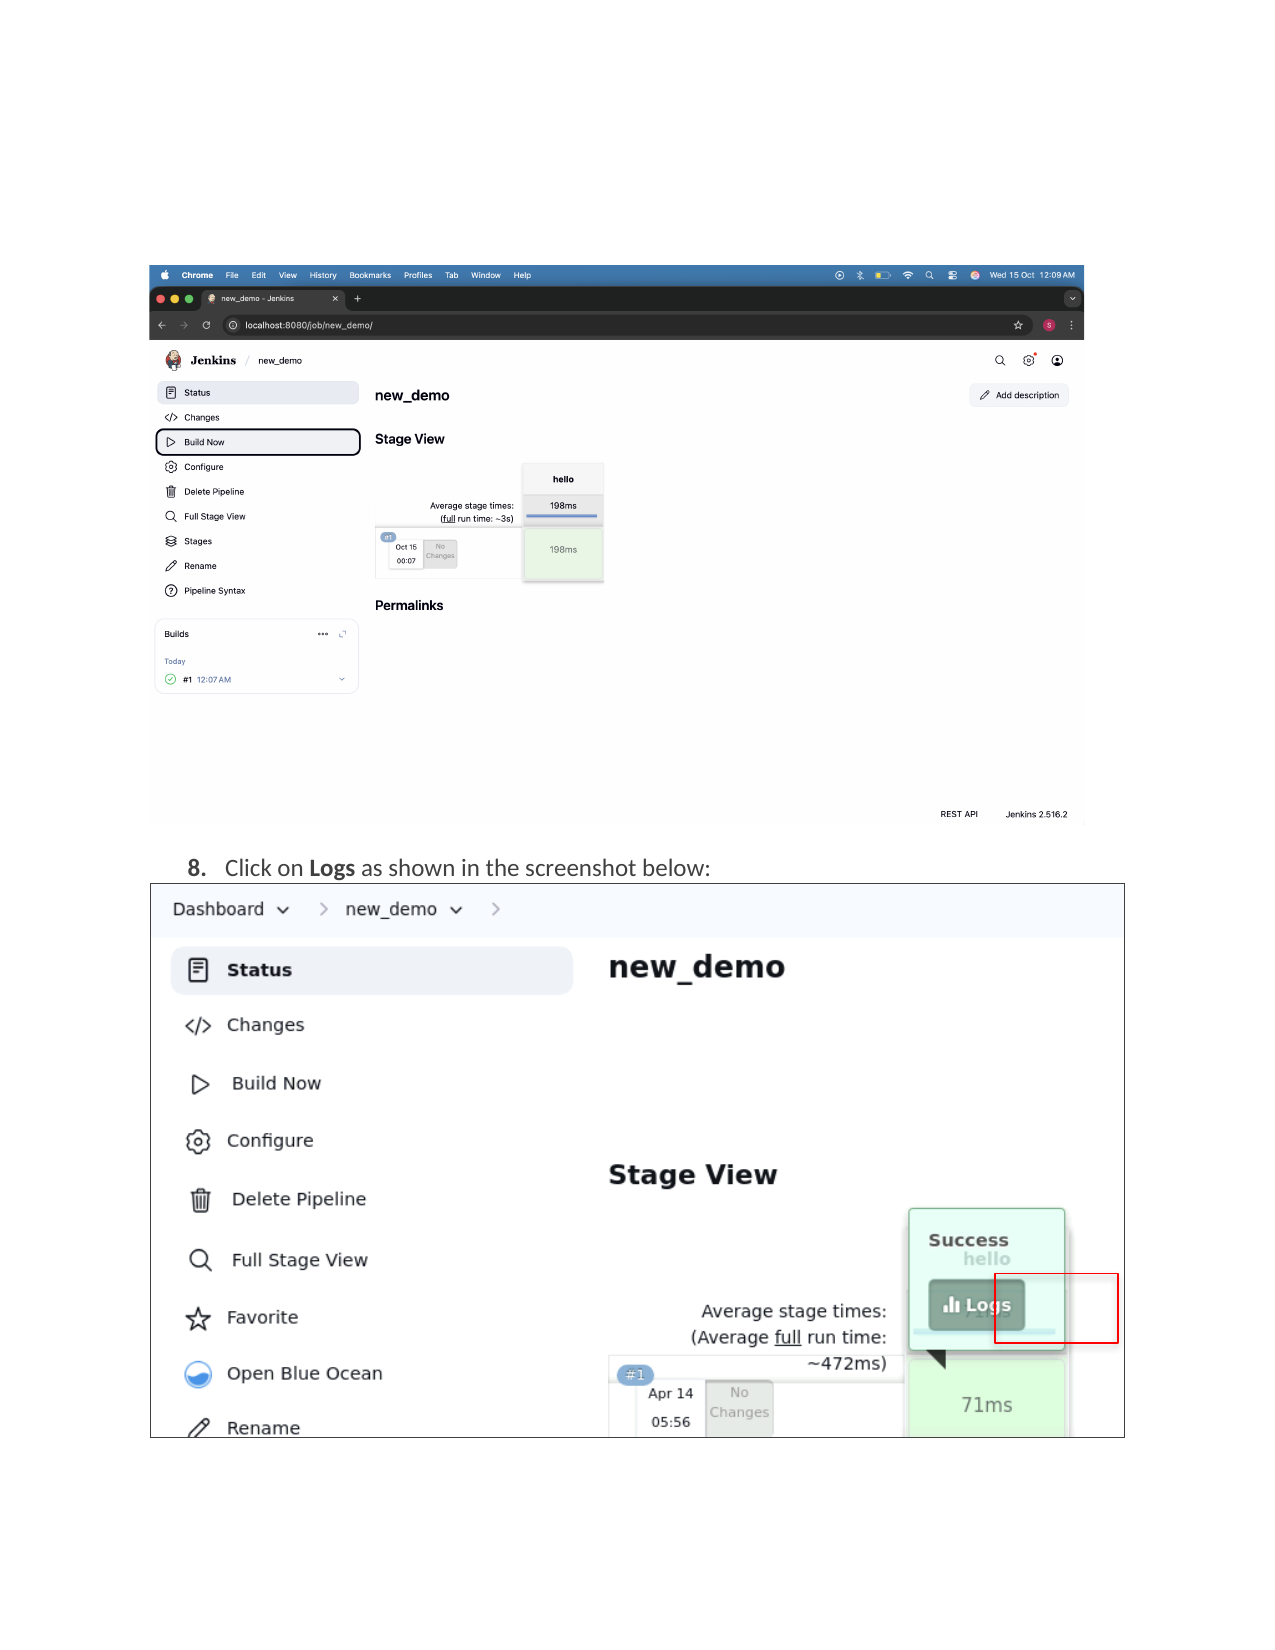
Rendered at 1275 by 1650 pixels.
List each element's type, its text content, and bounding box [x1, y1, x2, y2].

picture [151, 884, 1124, 1437]
picture [148, 265, 1085, 825]
